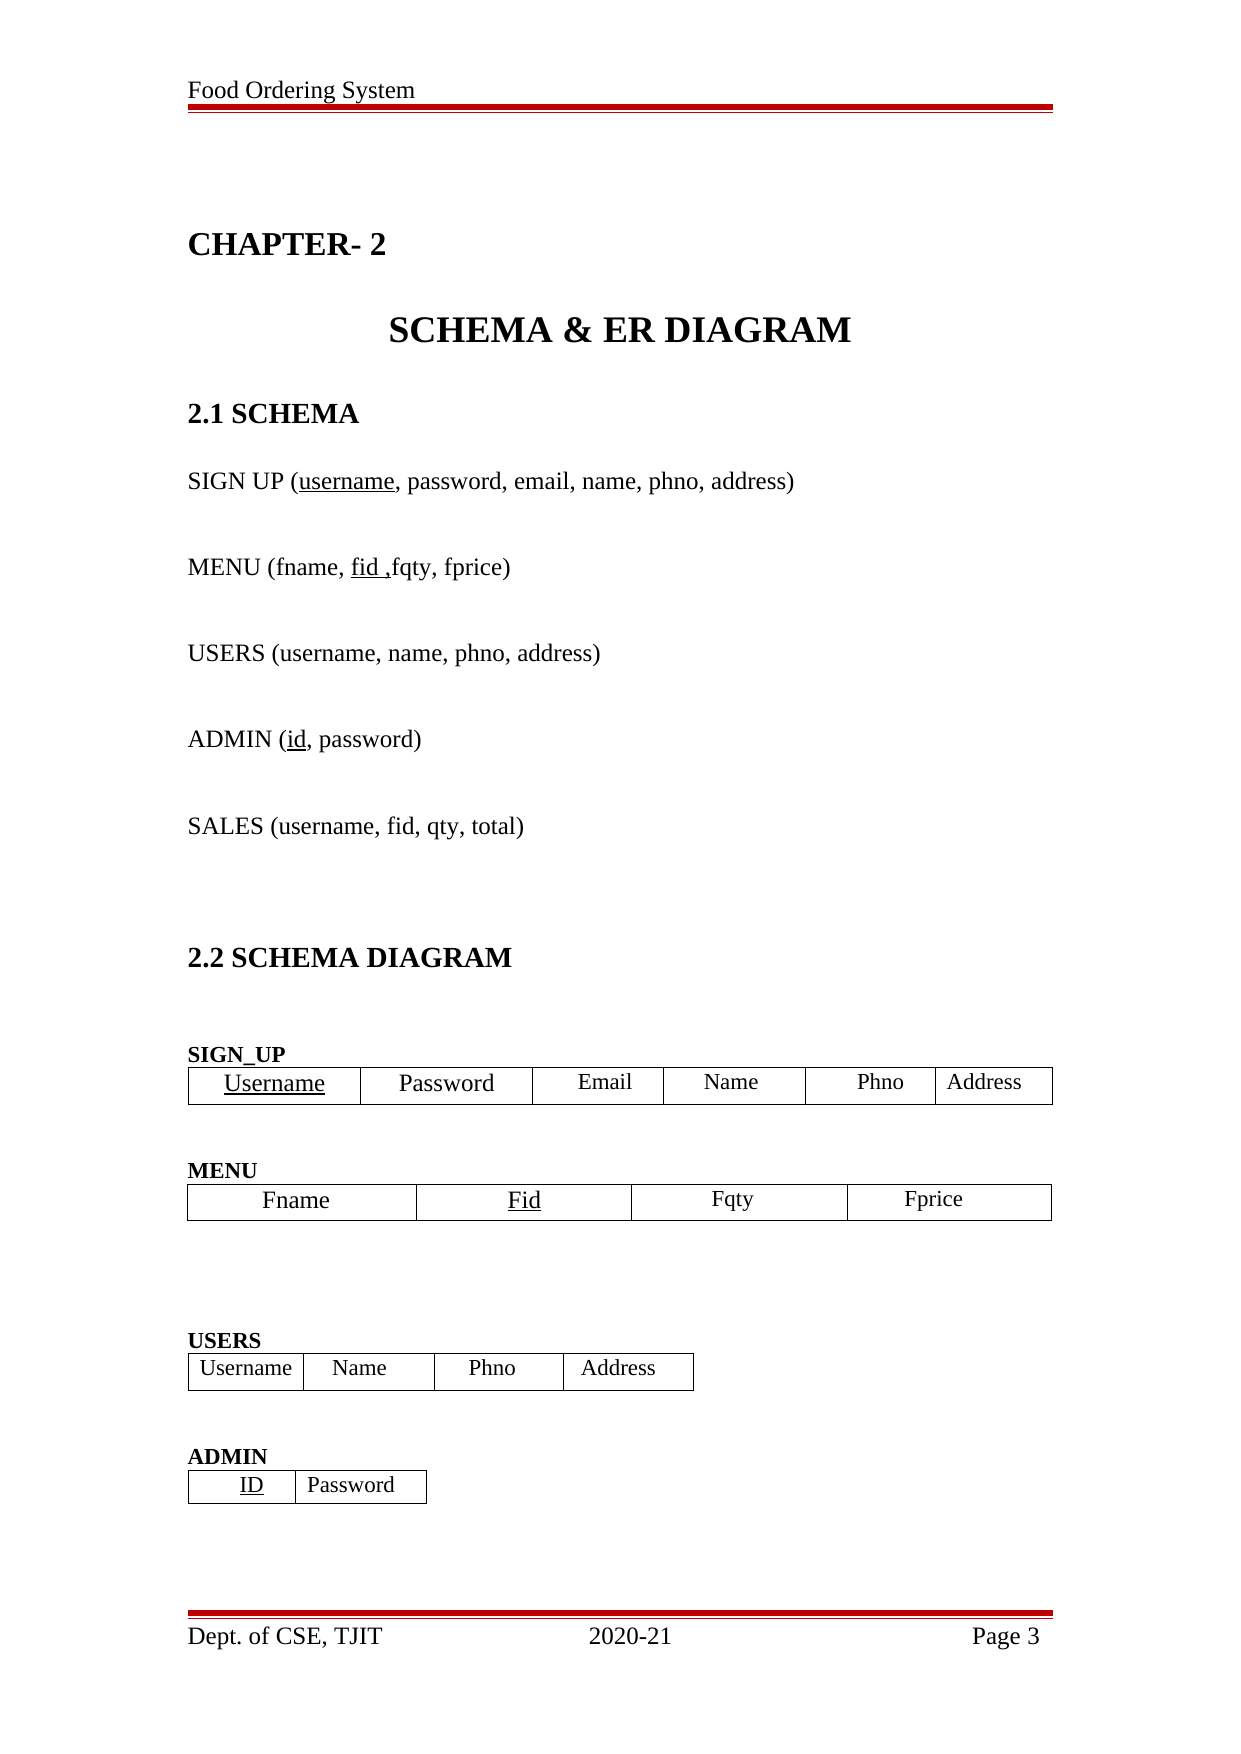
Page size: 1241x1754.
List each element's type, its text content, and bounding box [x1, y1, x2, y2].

table_header Fqty [632, 1185, 847, 1220]
text SIGN_UP [187, 1041, 1053, 1067]
table_header Fname [188, 1185, 416, 1220]
table_header Password [296, 1471, 426, 1503]
table_header Address [936, 1068, 1052, 1104]
text USERS [187, 1327, 1053, 1353]
table_header Fid [417, 1185, 631, 1220]
text SALES (username, fid, qty, total) [187, 811, 1053, 839]
table_header Username [189, 1068, 360, 1104]
table_header Phno [806, 1068, 935, 1104]
table_header Fprice [848, 1185, 1051, 1220]
table_header Name [664, 1068, 805, 1104]
table_header Email [533, 1068, 663, 1104]
text MENU [187, 1157, 1053, 1184]
table_header Phno [435, 1354, 563, 1389]
table_header Name [304, 1354, 434, 1389]
text 2.2 SCHEMA DIAGRAM [187, 940, 1053, 974]
text USERS (username, name, phno, address) [187, 638, 1053, 667]
table_header Address [564, 1354, 693, 1389]
text SCHEMA & ER DIAGRAM [187, 307, 1053, 350]
text CHAPTER- 2 [187, 224, 1053, 263]
table_header ID [189, 1471, 295, 1503]
text 2.1 SCHEMA [187, 397, 1053, 430]
text SIGN UP (username, password, email, name, phno, address) [187, 466, 1053, 494]
text MENU (fname, fid ,fqty, fprice) [187, 552, 1053, 581]
text ADMIN (id, password) [187, 724, 1053, 753]
table_header Password [361, 1068, 532, 1104]
table_header Username [189, 1354, 303, 1389]
text ADMIN [187, 1443, 1053, 1469]
